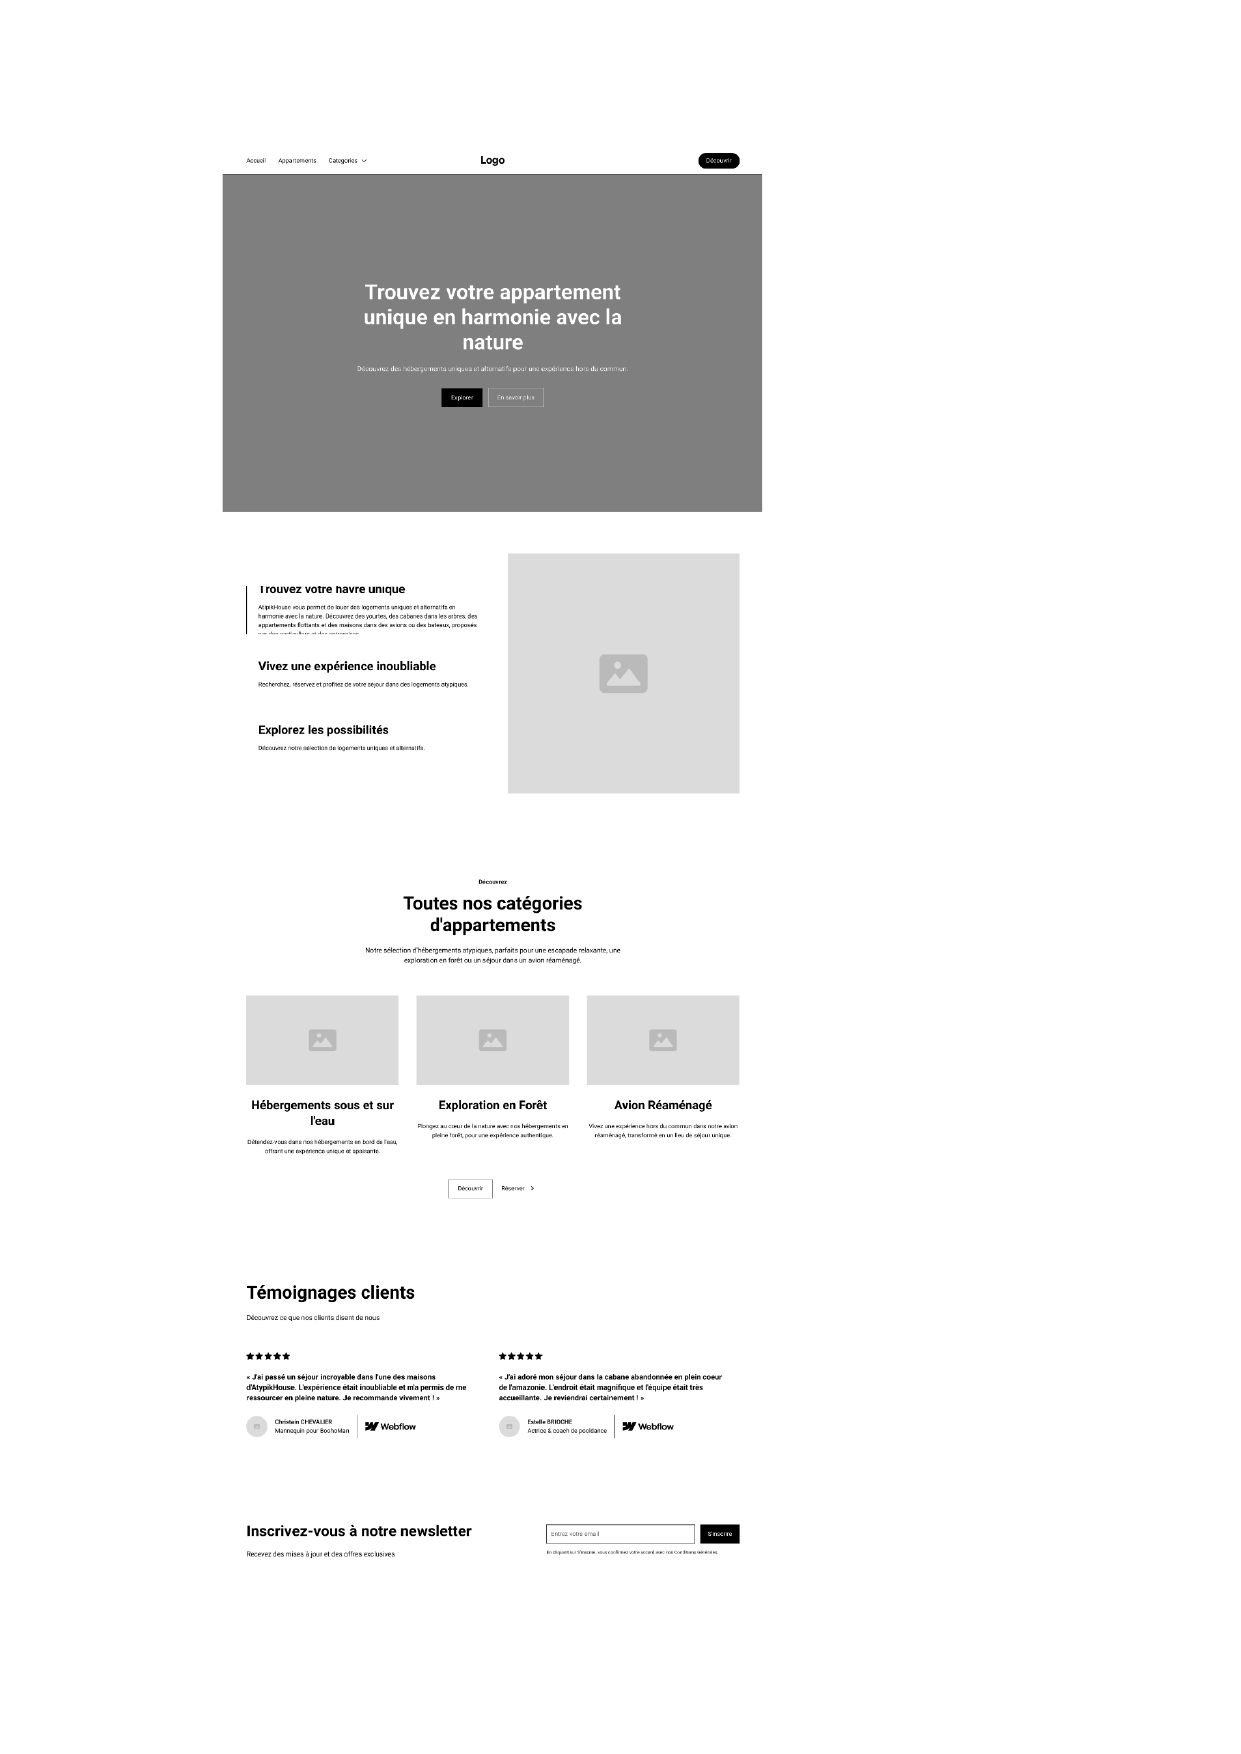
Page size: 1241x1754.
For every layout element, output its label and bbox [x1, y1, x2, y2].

picture [222, 147, 763, 1607]
